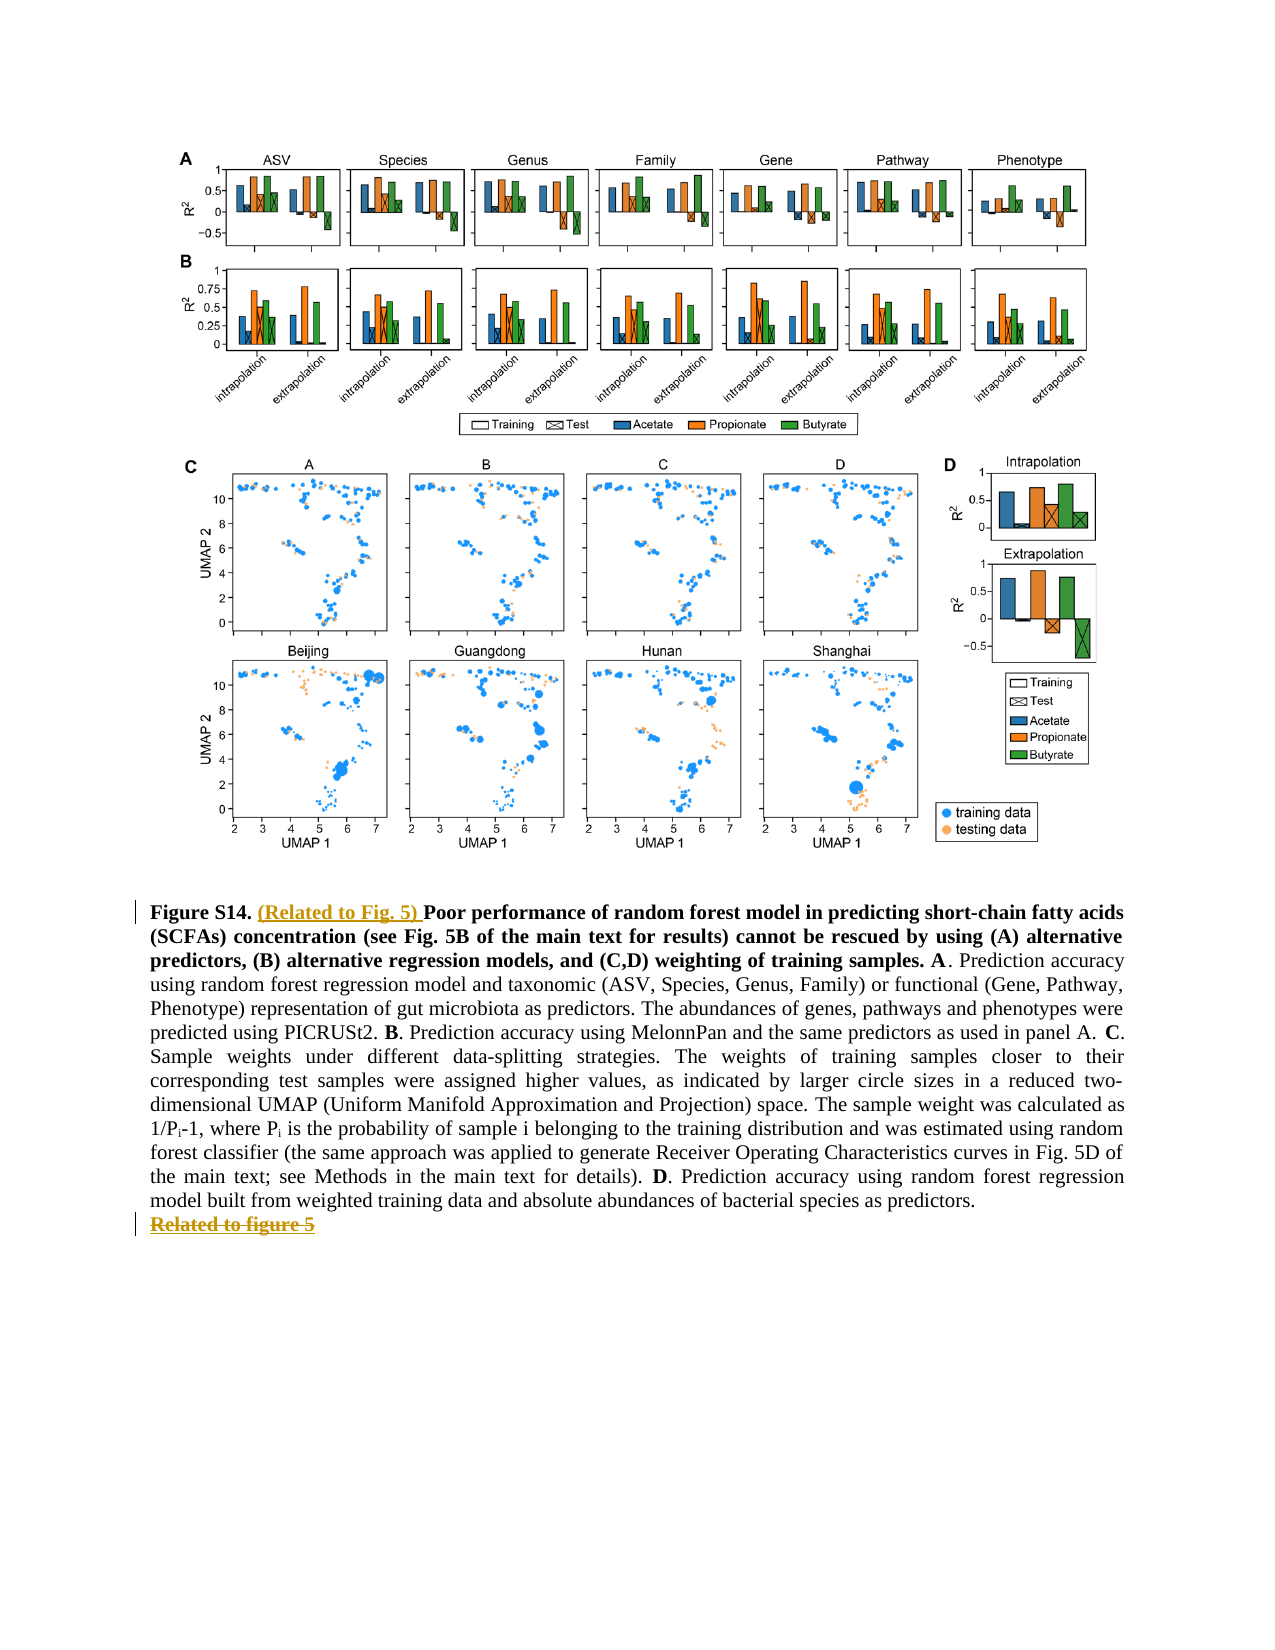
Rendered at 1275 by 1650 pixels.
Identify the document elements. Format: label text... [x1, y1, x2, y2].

text Figure S14. Poor performance of random forest model in predicting short-chain fatty acids (SCFAs) concentration (see Fig. 5B of the main text for results) cannot be rescued by using (A) alternative predictors, (B) alternative regression models, and (C,D) weighting of training samples. A. Prediction accuracy using random forest regression model and taxonomic (ASV, Species, Genus, Family) or functional (Gene, Pathway, Phenotype) representation of gut microbiota as predictors. The abundances of genes, pathways and phenotypes were predicted using PICRUSt2. B. Prediction accuracy using MelonnPan and the same predictors as used in panel A. C. Sample weights under different data-splitting strategies. The weights of training samples closer to their corresponding test samples were assigned higher values, as indicated by larger circle sizes in a reduced two-dimensional UMAP (Uniform Manifold Approximation and Projection) space. The sample weight was calculated as 1/Pi-1, where Pi is the probability of sample i belonging to the training distribution and was estimated using random forest classifier (the same approach was applied to generate Receiver Operating Characteristics curves in Fig. 5D of the main text; see Methods in the main text for details). D. Prediction accuracy using random forest regression model built from weighted training data and absolute abundances of bacterial species as predictors. [150, 899, 1125, 1212]
picture [179, 150, 1097, 852]
